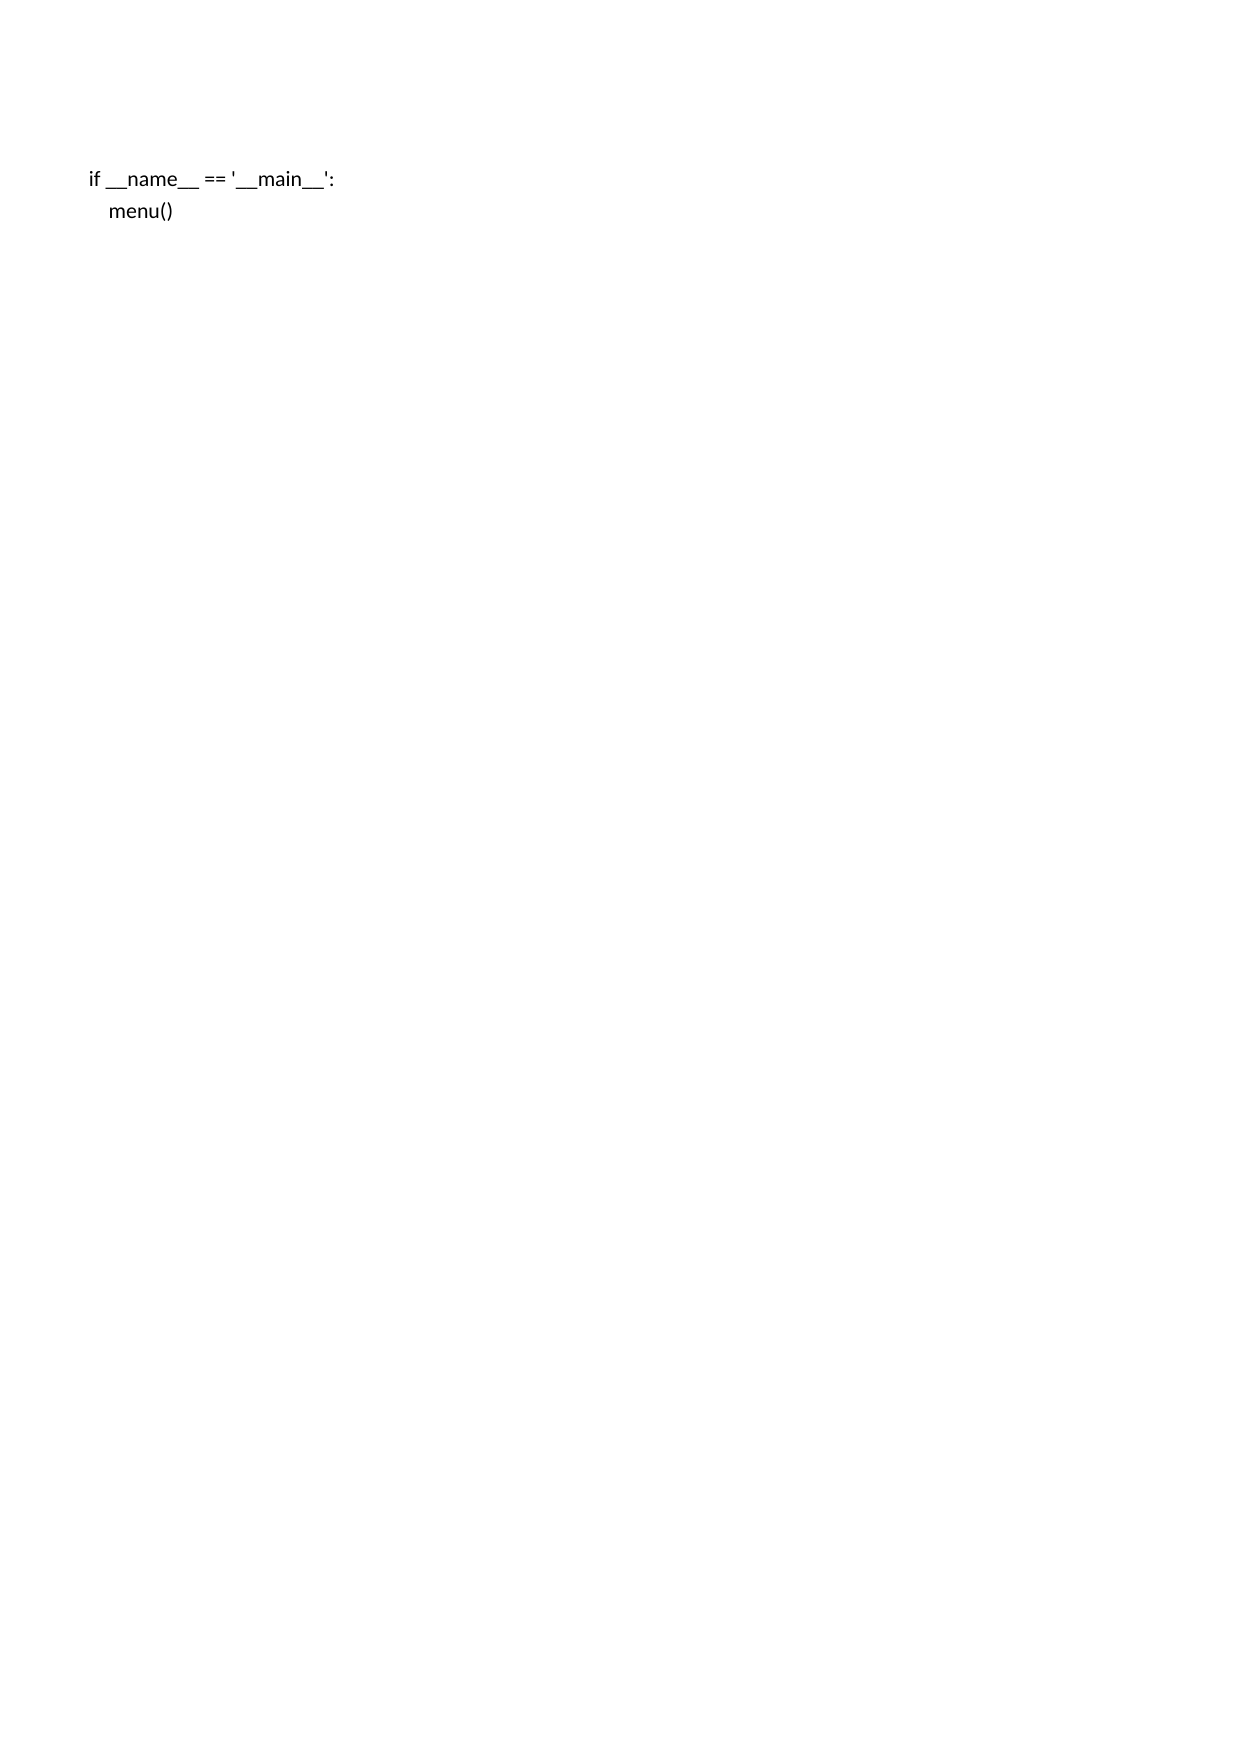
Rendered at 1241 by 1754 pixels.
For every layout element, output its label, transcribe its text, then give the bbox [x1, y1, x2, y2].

text if __name__ == '__main__': [89, 162, 1152, 194]
text menu() [89, 194, 1152, 227]
